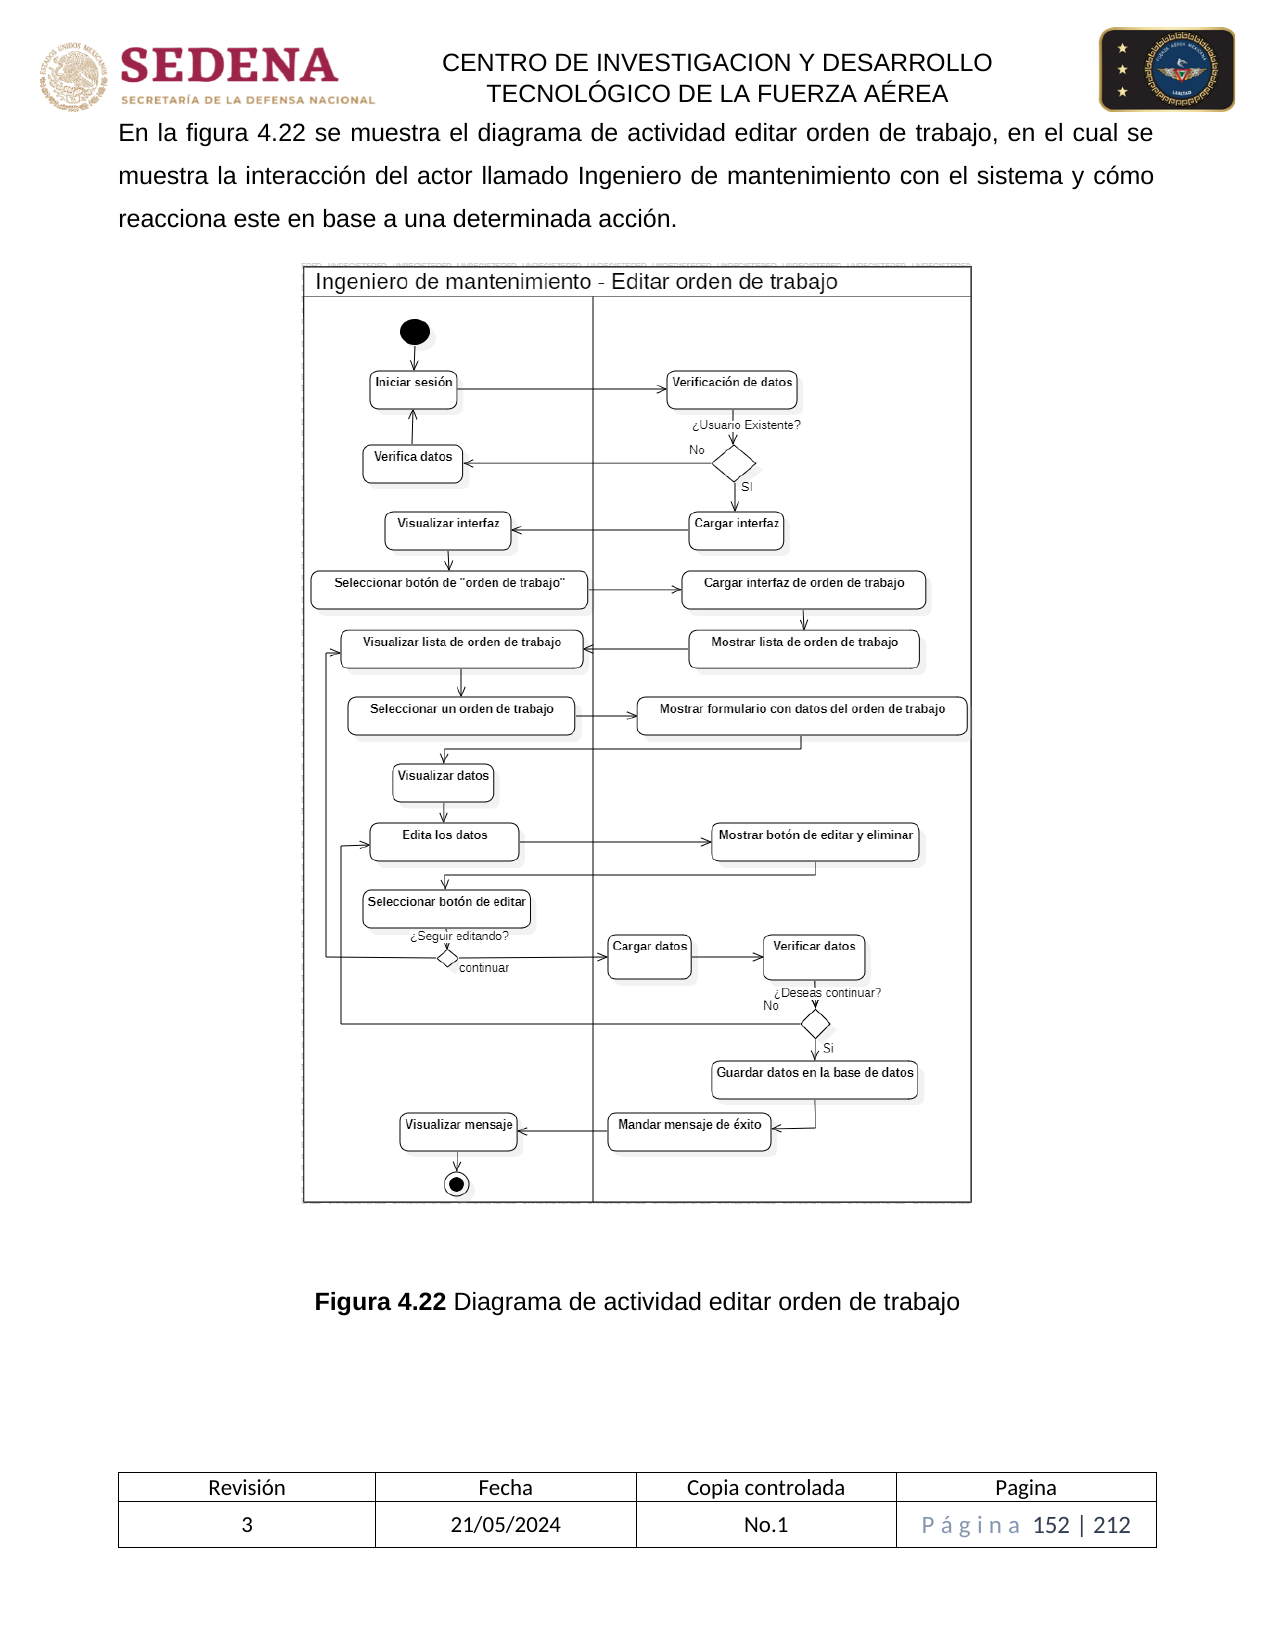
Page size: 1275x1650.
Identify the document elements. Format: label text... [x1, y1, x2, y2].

text En la figura 4.22 se muestra el diagrama de actividad editar orden de trabajo, en el cual se muestra la interacción del actor llamado Ingeniero de mantenimiento con el sistema y cómo reacciona este en base a una determinada acción. [118, 118, 1157, 233]
picture [301, 263, 974, 1206]
picture [39, 27, 1236, 112]
text Figura 4.22 Diagrama de actividad editar orden de trabajo [118, 1287, 1157, 1315]
